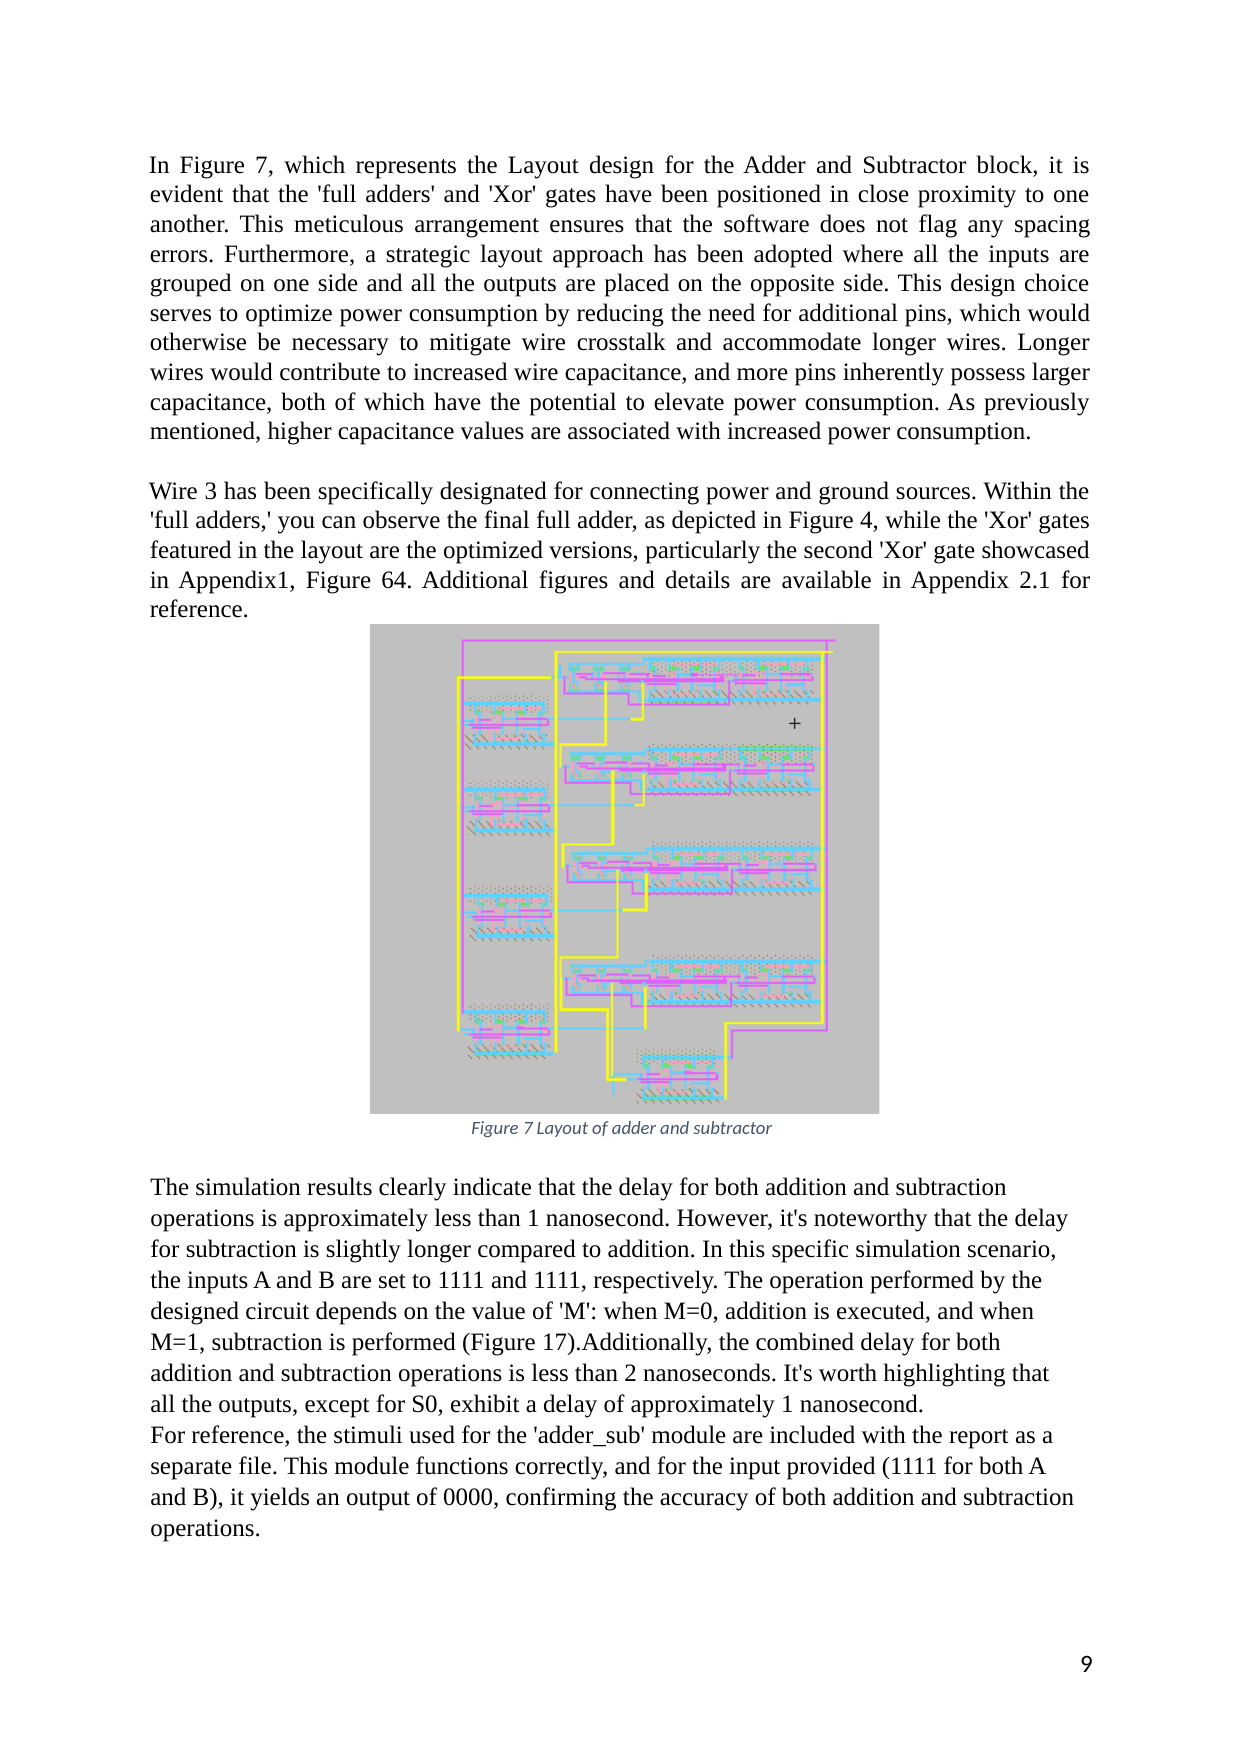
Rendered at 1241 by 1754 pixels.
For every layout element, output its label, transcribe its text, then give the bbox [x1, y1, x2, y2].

text The simulation results clearly indicate that the delay for both addition and subtraction operations is approximately less than 1 nanosecond. However, it's noteworthy that the delay for subtraction is slightly longer compared to addition. In this specific simulation scenario, the inputs A and B are set to 1111 and 1111, respectively. The operation performed by the designed circuit depends on the value of 'M': when M=0, addition is executed, and when M=1, subtraction is performed (Figure 17).Additionally, the combined delay for both addition and subtraction operations is less than 2 nanoseconds. It's worth highlighting that all the outputs, except for S0, exhibit a delay of approximately 1 nanosecond. [150, 1172, 1077, 1418]
text Wire 3 has been specifically designated for connecting power and ground sources. Within the 'full adders,' you can observe the final full adder, as depicted in Figure 4, while the 'Xor' gates featured in the layout are the optimized versions, particularly the second 'Xor' gate showcased in Appendix1, Figure 64. Additional figures and details are available in Appendix 2.1 for reference. [148, 476, 1091, 623]
text For reference, the stimuli used for the 'adder_sub' module are included with the report as a separate file. This module functions correctly, and for the input provided (1111 for both A and B), it yields an output of 0000, confirming the accuracy of both addition and subtraction operations. [150, 1420, 1077, 1542]
text Figure 7 Layout of adder and subtractor [154, 1116, 943, 1139]
picture [369, 624, 880, 1114]
text In Figure 7, which represents the Layout design for the Adder and Subtractor block, it is evident that the 'full adders' and 'Xor' gates have been positioned in close proximity to one another. This meticulous arrangement ensures that the software does not flag any spacing errors. Furthermore, a strategic layout approach has been adopted where all the inputs are grouped on one side and all the outputs are placed on the opposite side. This design choice serves to optimize power consumption by reducing the need for additional pins, which would otherwise be necessary to mitigate wire crosstalk and accommodate longer wires. Longer wires would contribute to increased wire capacitance, and more pins inherently possess larger capacitance, both of which have the potential to elevate power consumption. As previously mentioned, higher capacitance values are associated with increased power consumption. [148, 150, 1091, 445]
